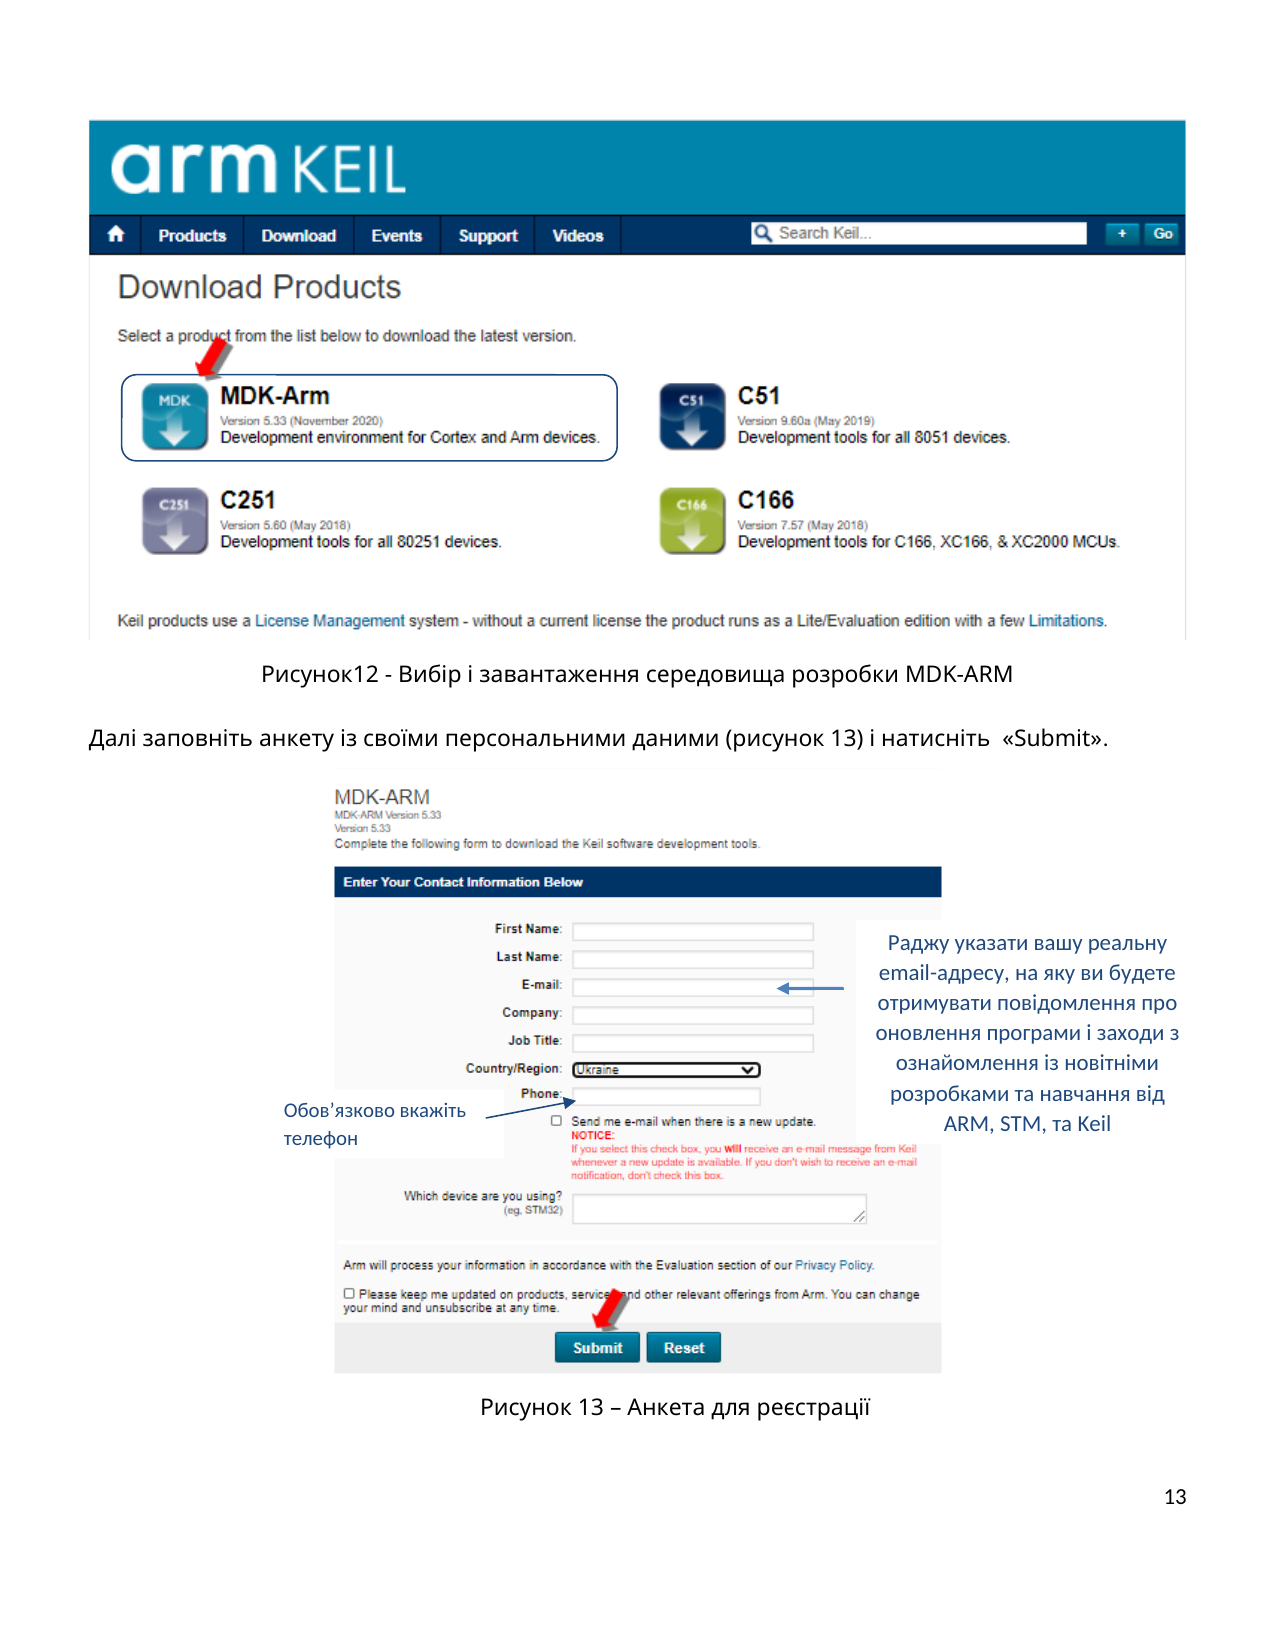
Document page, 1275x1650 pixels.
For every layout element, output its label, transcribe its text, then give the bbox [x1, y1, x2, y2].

picture [88, 118, 1187, 640]
text Рисунок 13 – Анкета для реєстрації [89, 1391, 1186, 1422]
text Рисунок12 - Вибір і завантаження середовища розробки MDK-ARM [89, 658, 1186, 689]
picture [332, 768, 943, 1376]
text Далі заповніть анкету із своїми персональними даними (рисунок 13) і натисніть «Submit». [89, 722, 1186, 753]
